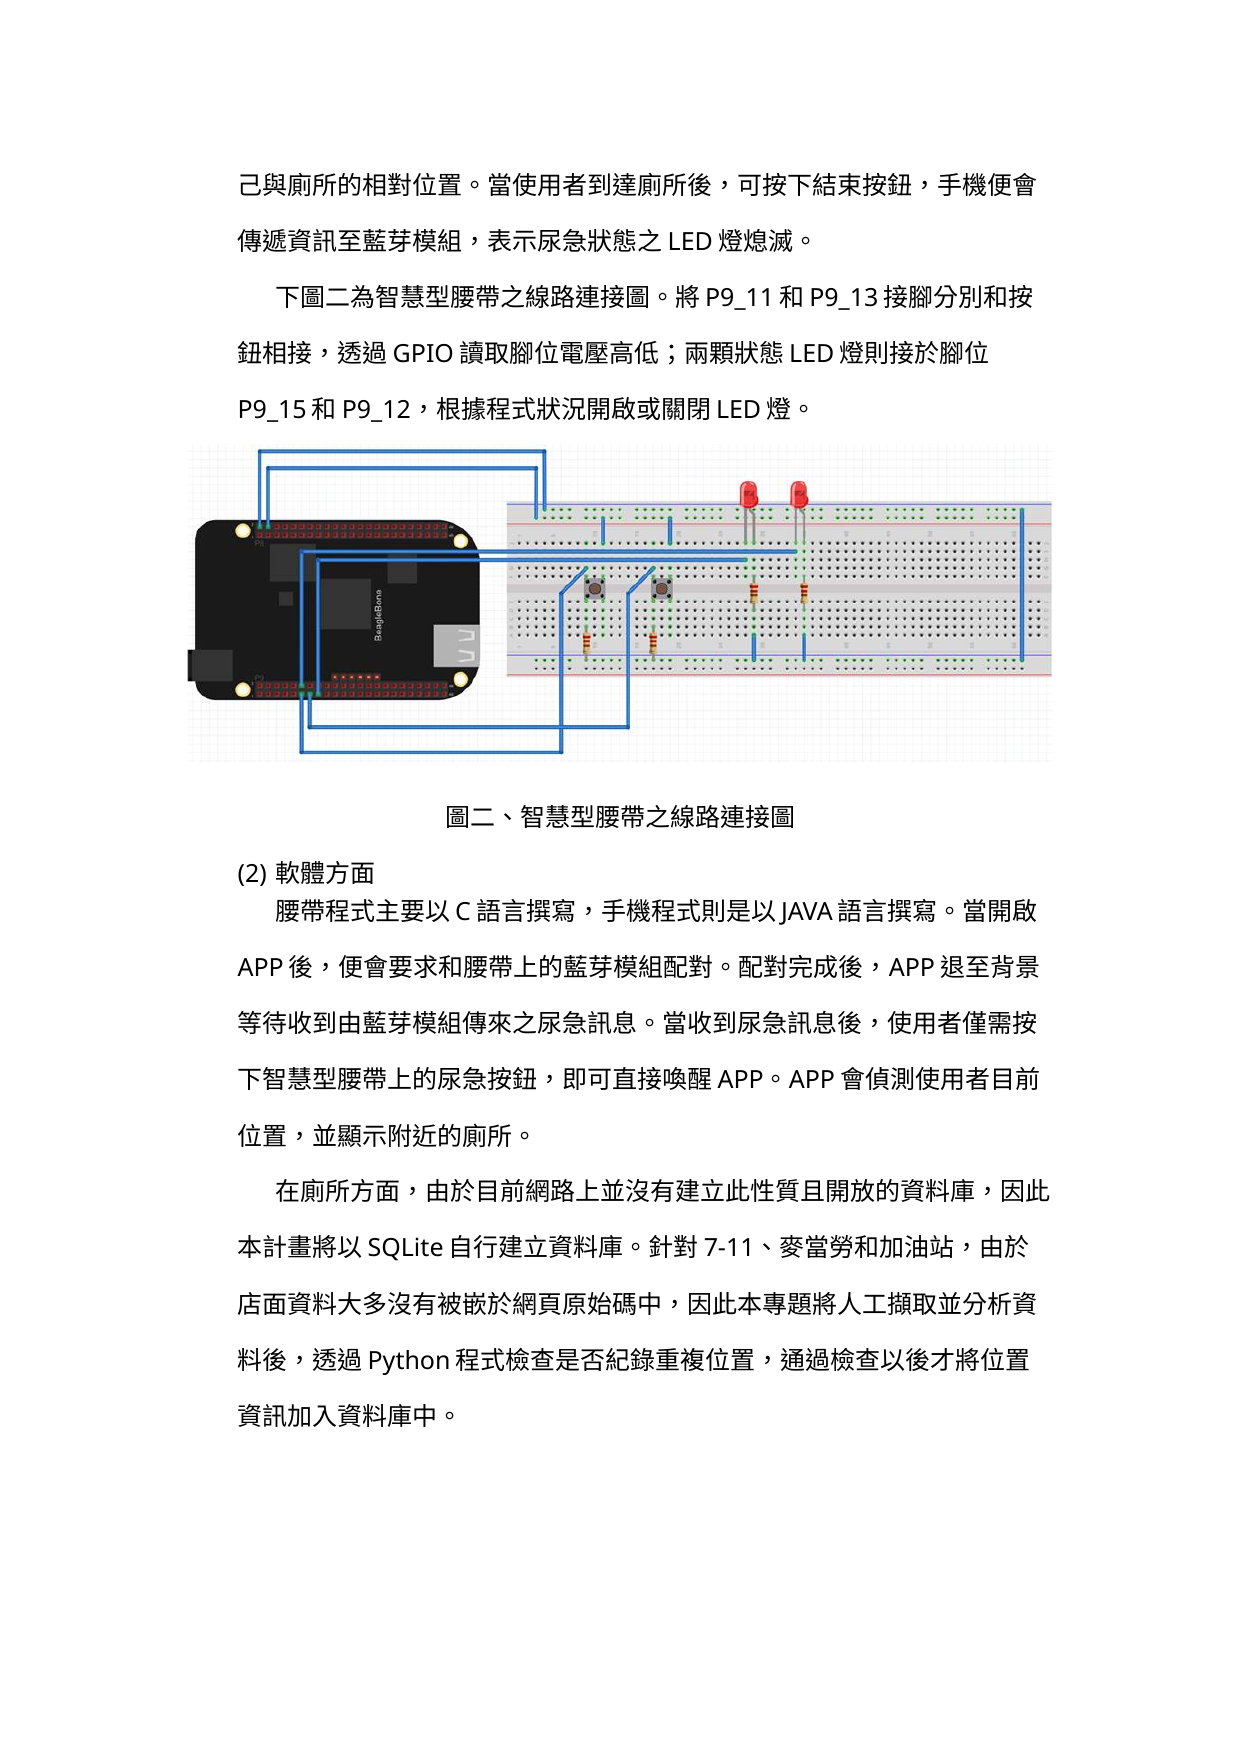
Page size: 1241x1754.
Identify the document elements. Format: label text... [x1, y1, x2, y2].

text 在廁所方面，由於目前網路上並沒有建立此性質且開放的資料庫，因此本計畫將以SQLite自行建立資料庫。針對7-11、麥當勞和加油站，由於店面資料大多沒有被嵌於網頁原始碼中，因此本專題將人工擷取並分析資料後，透過Python程式檢查是否紀錄重複位置，通過檢查以後才將位置資訊加入資料庫中。 [237, 1171, 1053, 1433]
picture [187, 444, 1053, 762]
text 下圖二為智慧型腰帶之線路連接圖。將P9_11和P9_13接腳分別和按鈕相接，透過GPIO讀取腳位電壓高低；兩顆狀態LED燈則接於腳位P9_15和P9_12，根據程式狀況開啟或關閉LED燈。 [237, 276, 1053, 426]
list 軟體方面 [237, 853, 1053, 890]
text 圖二、智慧型腰帶之線路連接圖 [187, 797, 1053, 835]
text 腰帶程式主要以C語言撰寫，手機程式則是以JAVA語言撰寫。當開啟APP後，便會要求和腰帶上的藍芽模組配對。配對完成後，APP退至背景等待收到由藍芽模組傳來之尿急訊息。當收到尿急訊息後，使用者僅需按下智慧型腰帶上的尿急按鈕，即可直接喚醒APP。APP會偵測使用者目前位置，並顯示附近的廁所。 [237, 890, 1053, 1153]
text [237, 164, 1053, 258]
